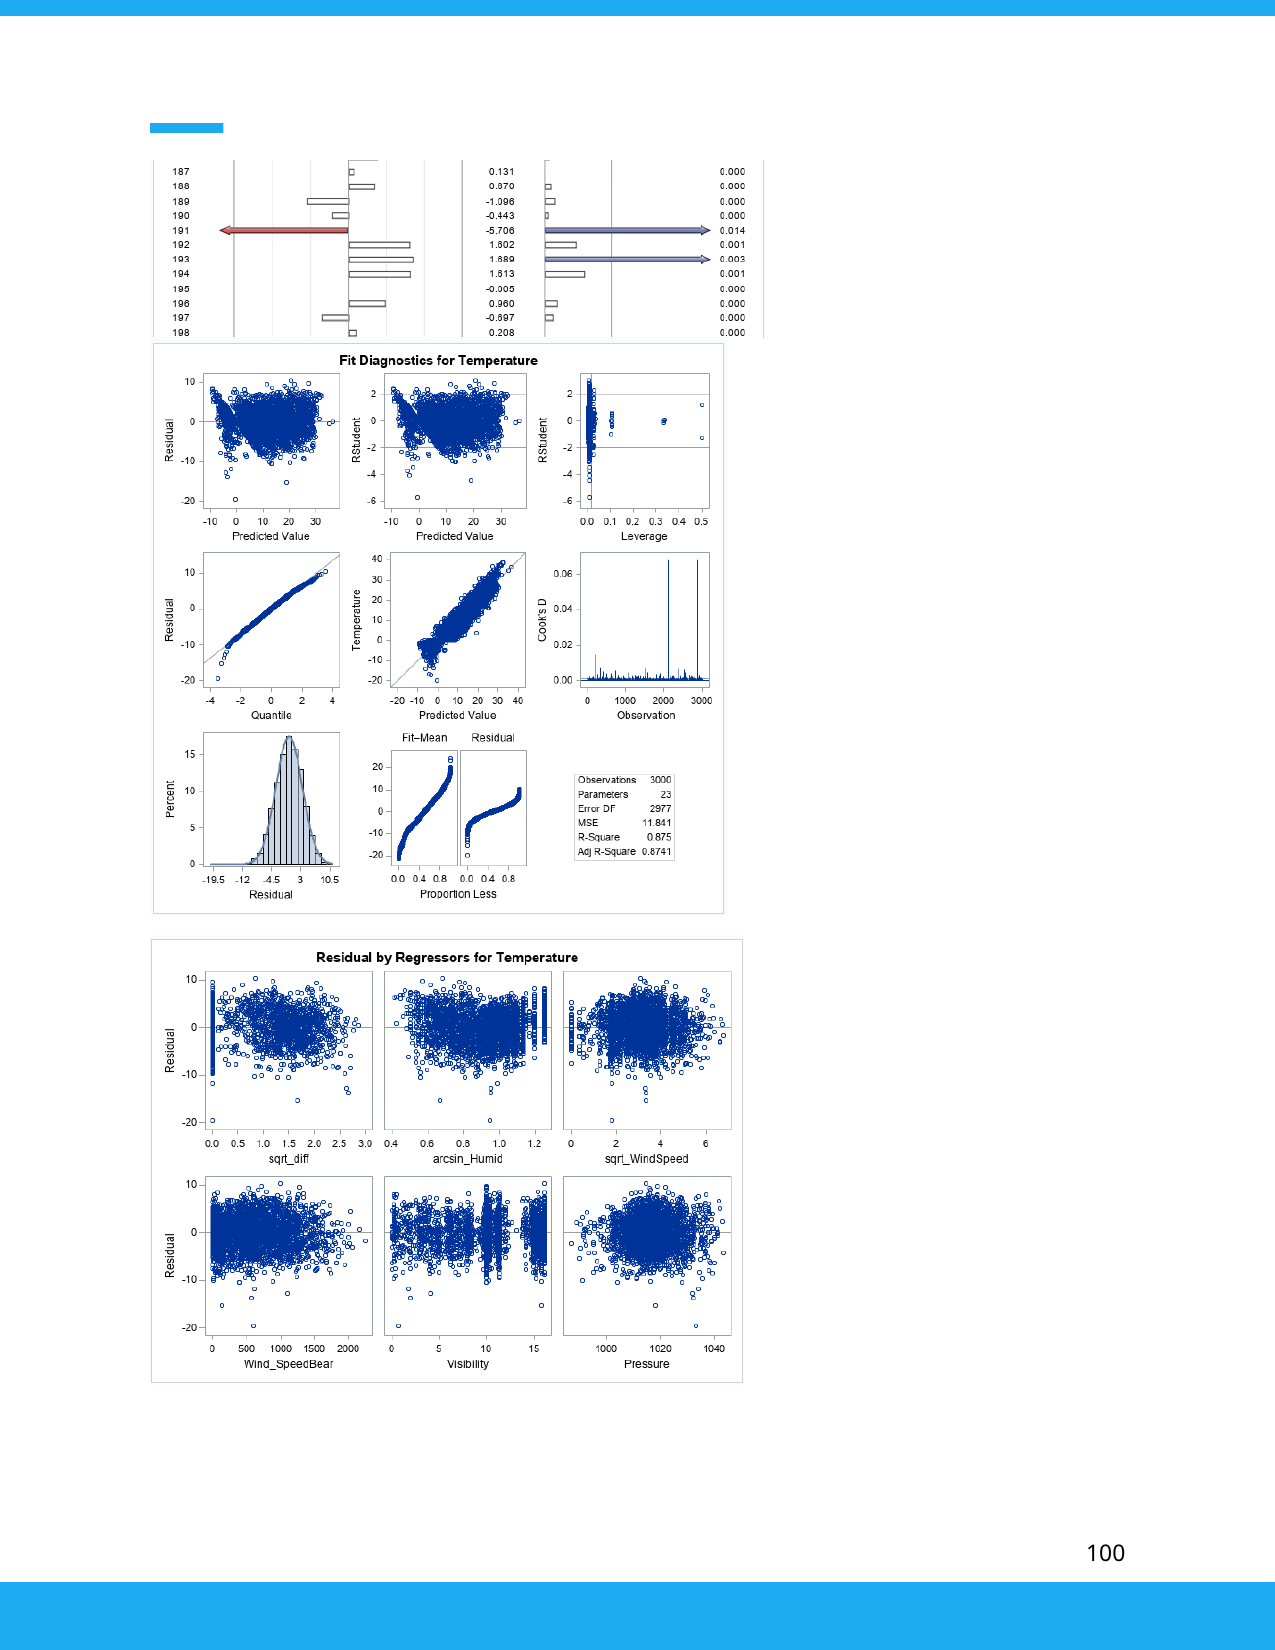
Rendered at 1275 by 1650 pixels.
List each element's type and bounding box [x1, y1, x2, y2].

picture [150, 935, 744, 1385]
picture [0, 0, 1275, 16]
picture [150, 160, 765, 915]
picture [0, 1582, 1275, 1650]
picture [150, 123, 224, 133]
